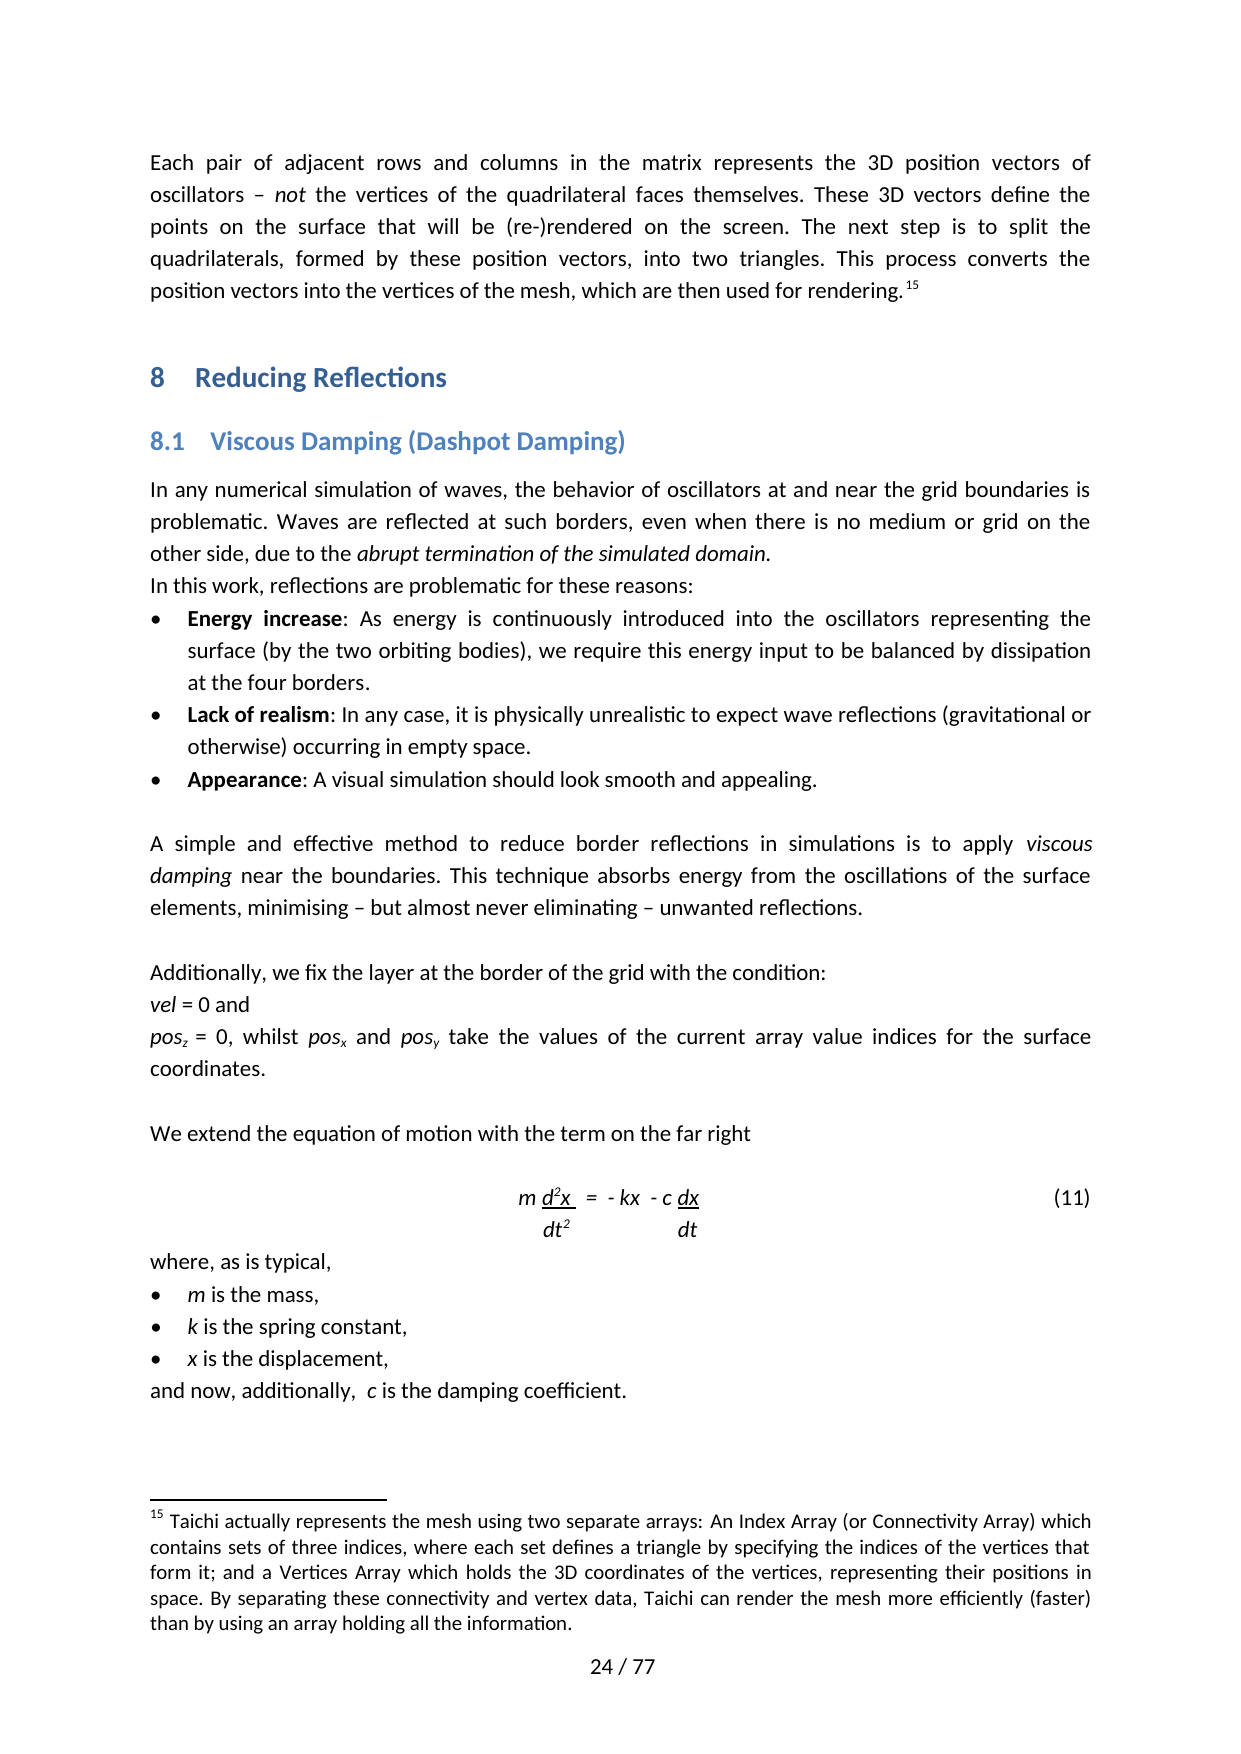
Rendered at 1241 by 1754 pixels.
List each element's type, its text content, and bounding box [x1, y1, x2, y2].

list Energy increase: As energy is continuously introduced into the oscillators representing the surface (by the two orbiting bodies), we require this energy input to be balanced by dissipation at the four borders. [150, 604, 1092, 696]
text Each pair of adjacent rows and columns in the matrix represents the 3D position vectors of oscillators – not the vertices of the quadrilateral faces themselves. These 3D vectors define the points on the surface that will be (re-)rendered on the screen. The next step is to split the quadrilaterals, formed by these position vectors, into two triangles. This process converts the position vectors into the vertices of the mesh, which are then used for rendering. [150, 148, 1092, 304]
text posz = 0, whilst posx and posy take the values of the current array value indices for the surface coordinates. [150, 1022, 1092, 1082]
list k is the spring constant, [150, 1312, 1092, 1340]
text where, as is typical, [150, 1247, 1092, 1276]
text m d2x = - kx - c dx (11) [371, 1183, 1092, 1211]
list Appearance: A visual simulation should look smooth and appealing. [150, 765, 1092, 793]
text We extend the equation of motion with the term on the far right [150, 1119, 1092, 1147]
text In this work, reflections are problematic for these reasons: [150, 572, 1092, 599]
text and now, additionally, c is the damping coefficient. [150, 1376, 1092, 1404]
text Additionally, we fix the layer at the border of the grid with the condition: [150, 958, 1092, 986]
list x is the displacement, [150, 1344, 1092, 1372]
subtitle Reducing Reflections [150, 359, 1092, 394]
list Lack of realism: In any case, it is physically unrealistic to expect wave reflections (gravitational or otherwise) occurring in empty space. [150, 700, 1092, 761]
subtitle Viscous Damping (Dashpot Damping) [150, 424, 1092, 458]
text vel = 0 and [150, 990, 1092, 1018]
text dt2 dt [371, 1215, 1092, 1243]
text In any numerical simulation of waves, the behavior of oscillators at and near the grid boundaries is problematic. Waves are reflected at such borders, even when there is no medium or grid on the other side, due to the abrupt termination of the simulated domain. [150, 475, 1092, 567]
text A simple and effective method to reduce border reflections in simulations is to apply viscous damping near the boundaries. This technique absorbs energy from the oscillations of the surface elements, minimising – but almost never eliminating – unwanted reflections. [150, 829, 1092, 921]
list m is the mass, [150, 1280, 1092, 1308]
